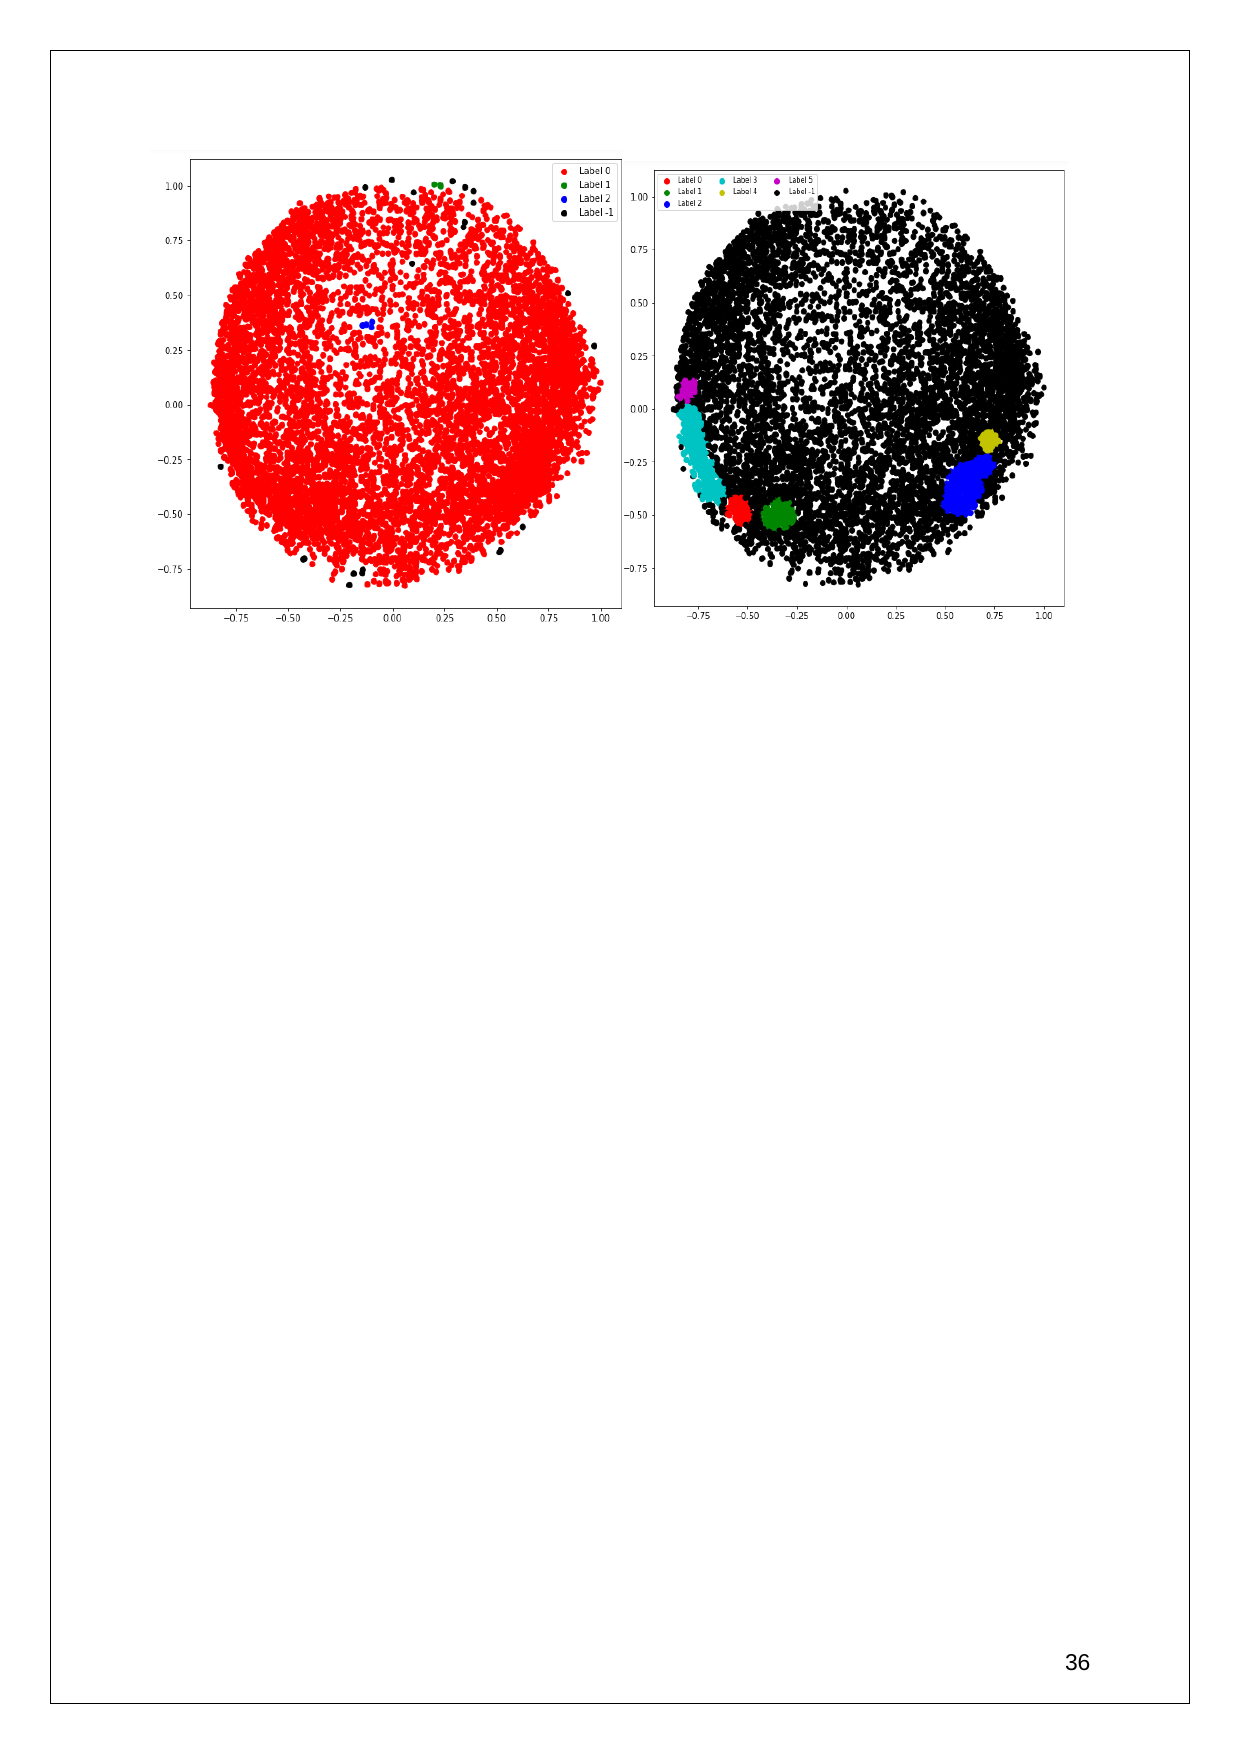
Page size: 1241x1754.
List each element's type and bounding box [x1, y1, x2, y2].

picture [150, 150, 1068, 633]
